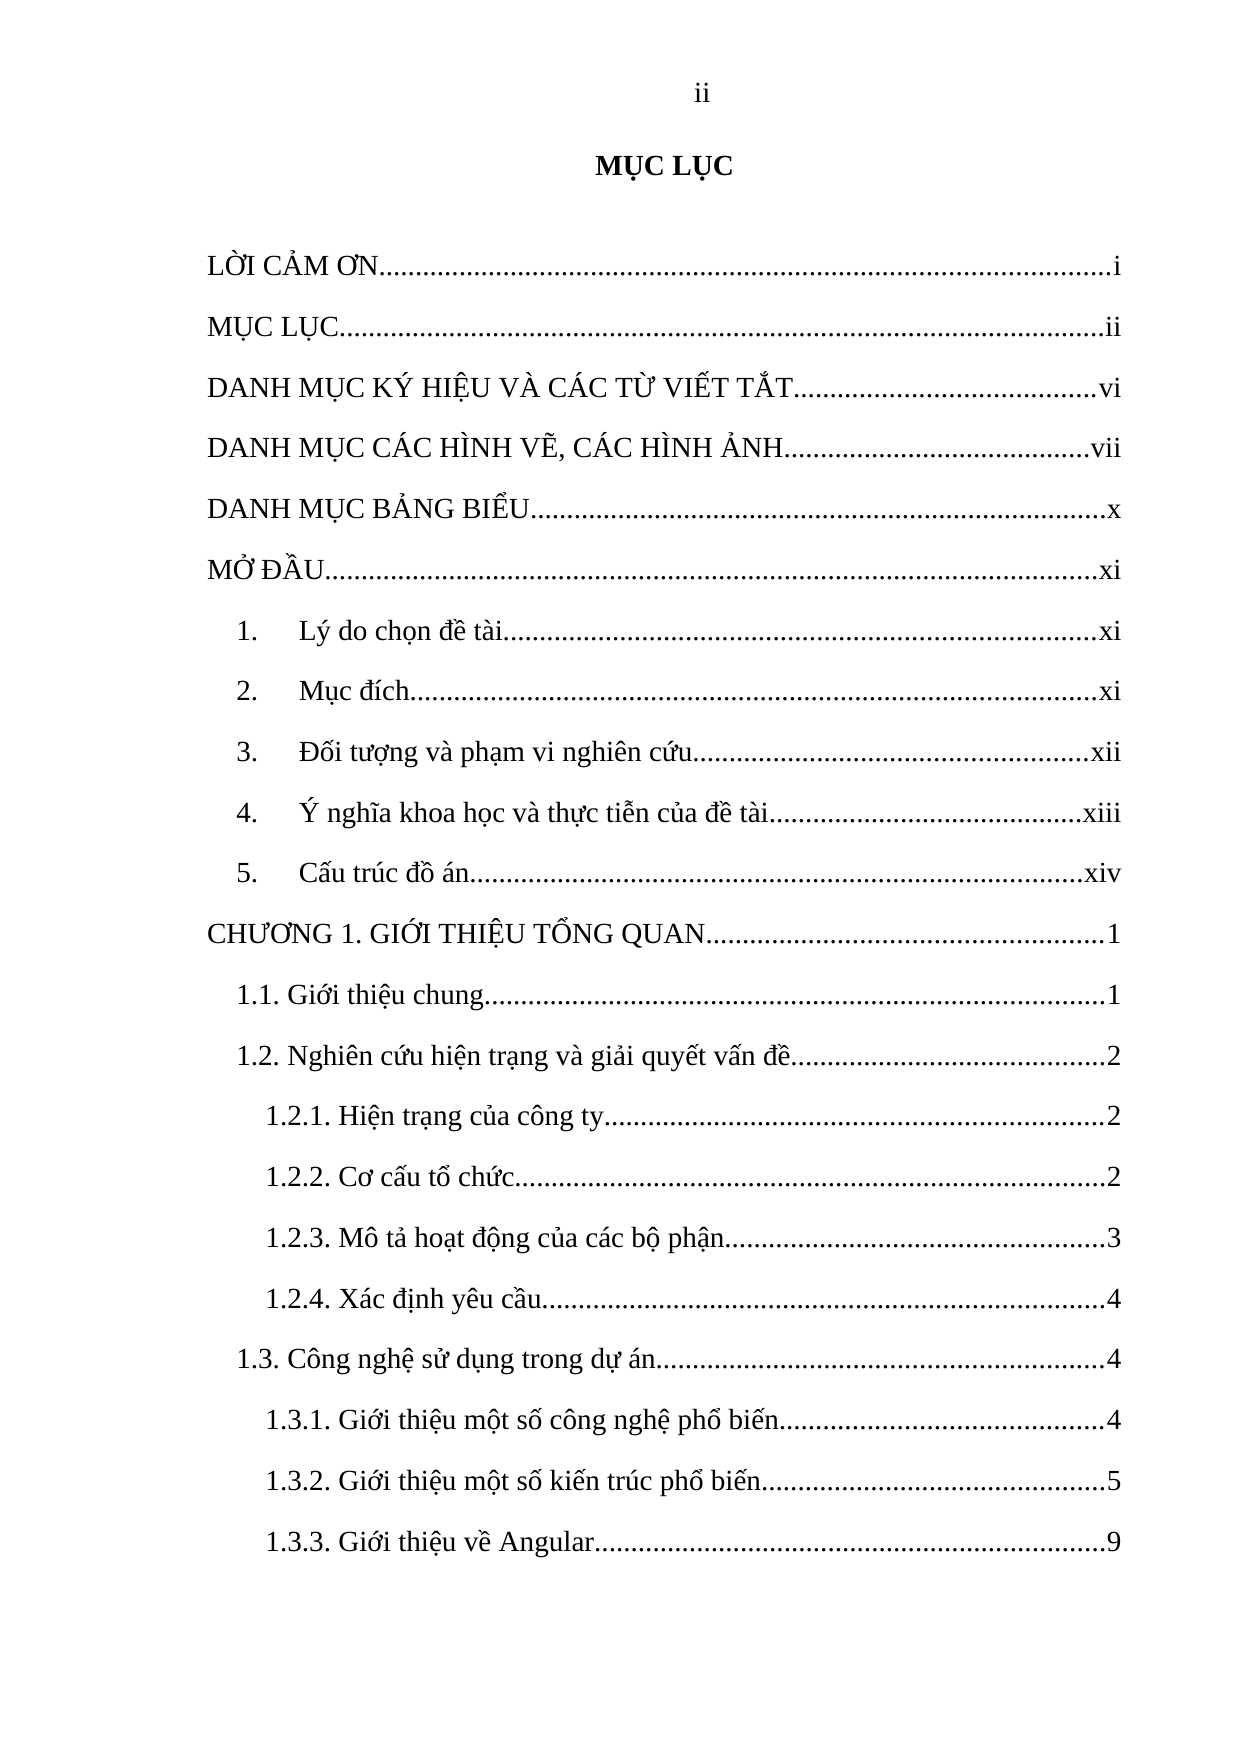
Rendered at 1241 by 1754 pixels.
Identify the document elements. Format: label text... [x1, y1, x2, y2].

subtitle MỤC LỤC [207, 148, 1122, 181]
